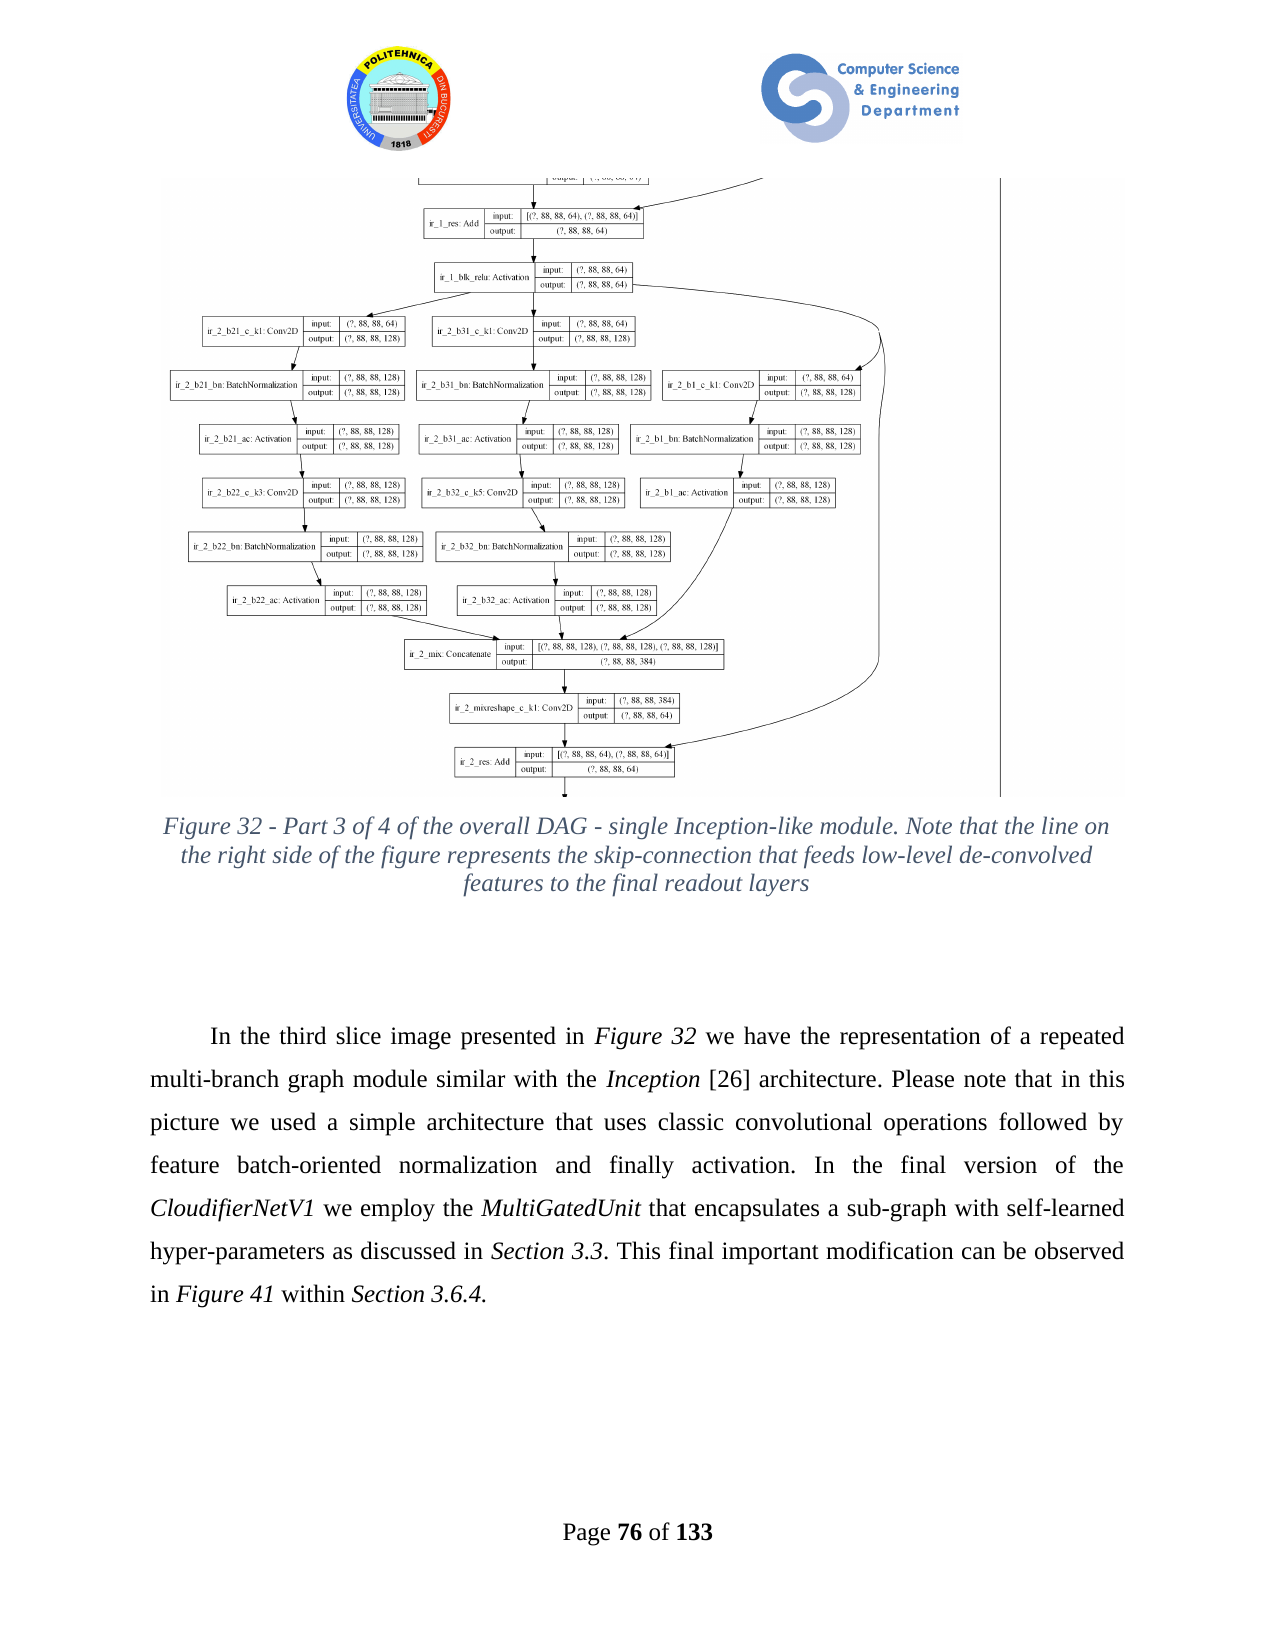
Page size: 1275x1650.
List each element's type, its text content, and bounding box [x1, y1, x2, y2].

picture [161, 178, 1125, 797]
picture [760, 53, 963, 144]
text In the third slice image presented in Figure 32 we have the representation of a repeated multi-branch graph module similar with the Inception architecture. Please note that in this picture we used a simple architecture that uses classic convolutional operations followed by feature batch-oriented normalization and finally activation. In the final version of the CloudifierNetV1 we employ the MultiGatedUnit that encapsulates a sub-graph with self-learned hyper-parameters as discussed in Section 3.3. This final important modification can be observed in Figure 41 within Section 3.6.4. [150, 1021, 1125, 1308]
picture [346, 46, 451, 151]
table_header Figure 32 - Part 3 of 4 of the overall DAG - single Inception-like module. Note that the line on the right side of the figure represents the skip-connection that feeds low-level de-convolved features to the final readout layers [150, 179, 1125, 961]
